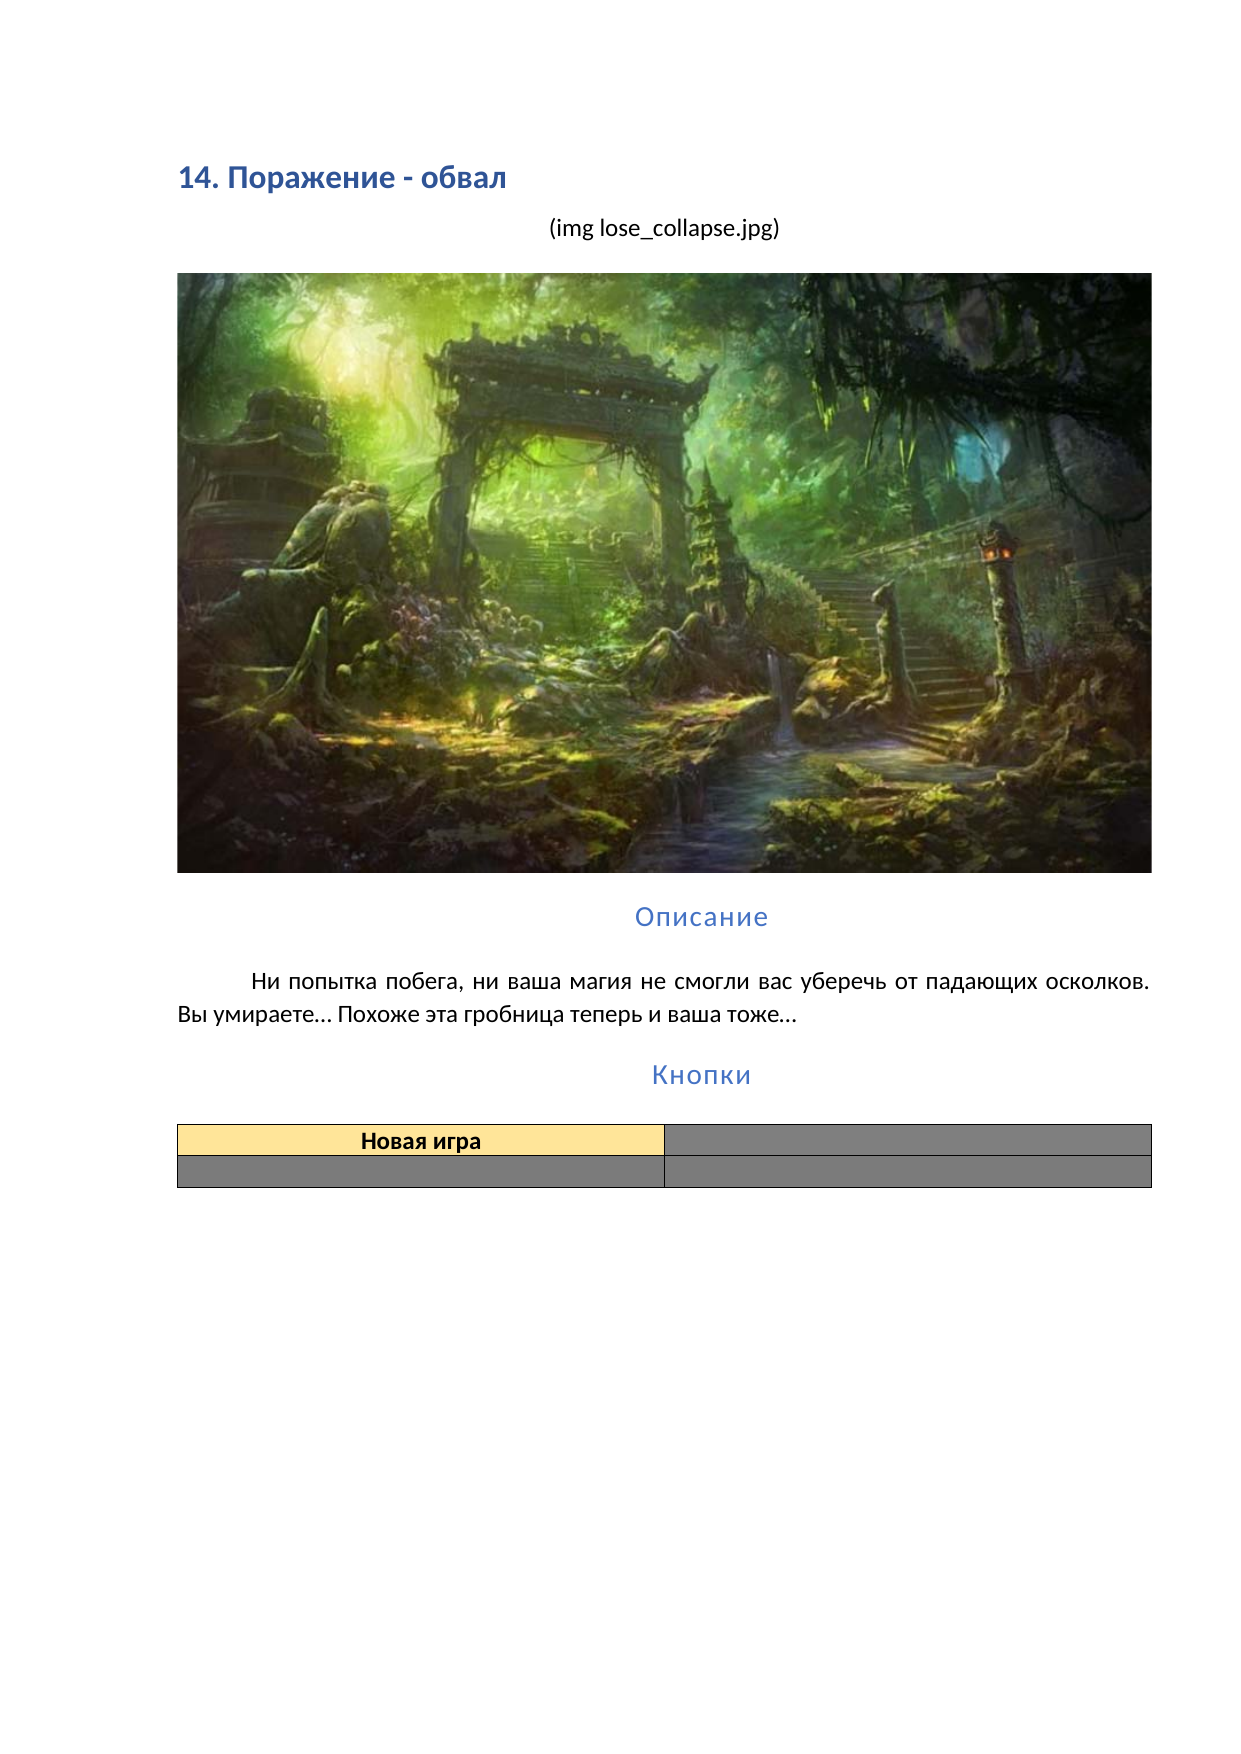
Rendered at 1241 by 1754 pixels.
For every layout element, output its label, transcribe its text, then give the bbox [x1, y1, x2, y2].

table_header [665, 1125, 1151, 1155]
text Ни попытка побега, ни ваша магия не смогли вас уберечь от падающих осколков. Вы умираете… Похоже эта гробница теперь и ваша тоже… [177, 965, 1152, 1029]
table_cell [178, 1156, 664, 1187]
table_cell [665, 1156, 1151, 1187]
subtitle Описание [177, 898, 1152, 933]
picture [177, 273, 1152, 873]
table_header Новая игра [178, 1125, 664, 1155]
subtitle Кнопки [177, 1056, 1152, 1092]
text (img lose_collapse.jpg) [177, 212, 1152, 243]
subtitle Поражение - обвал [177, 156, 1152, 196]
